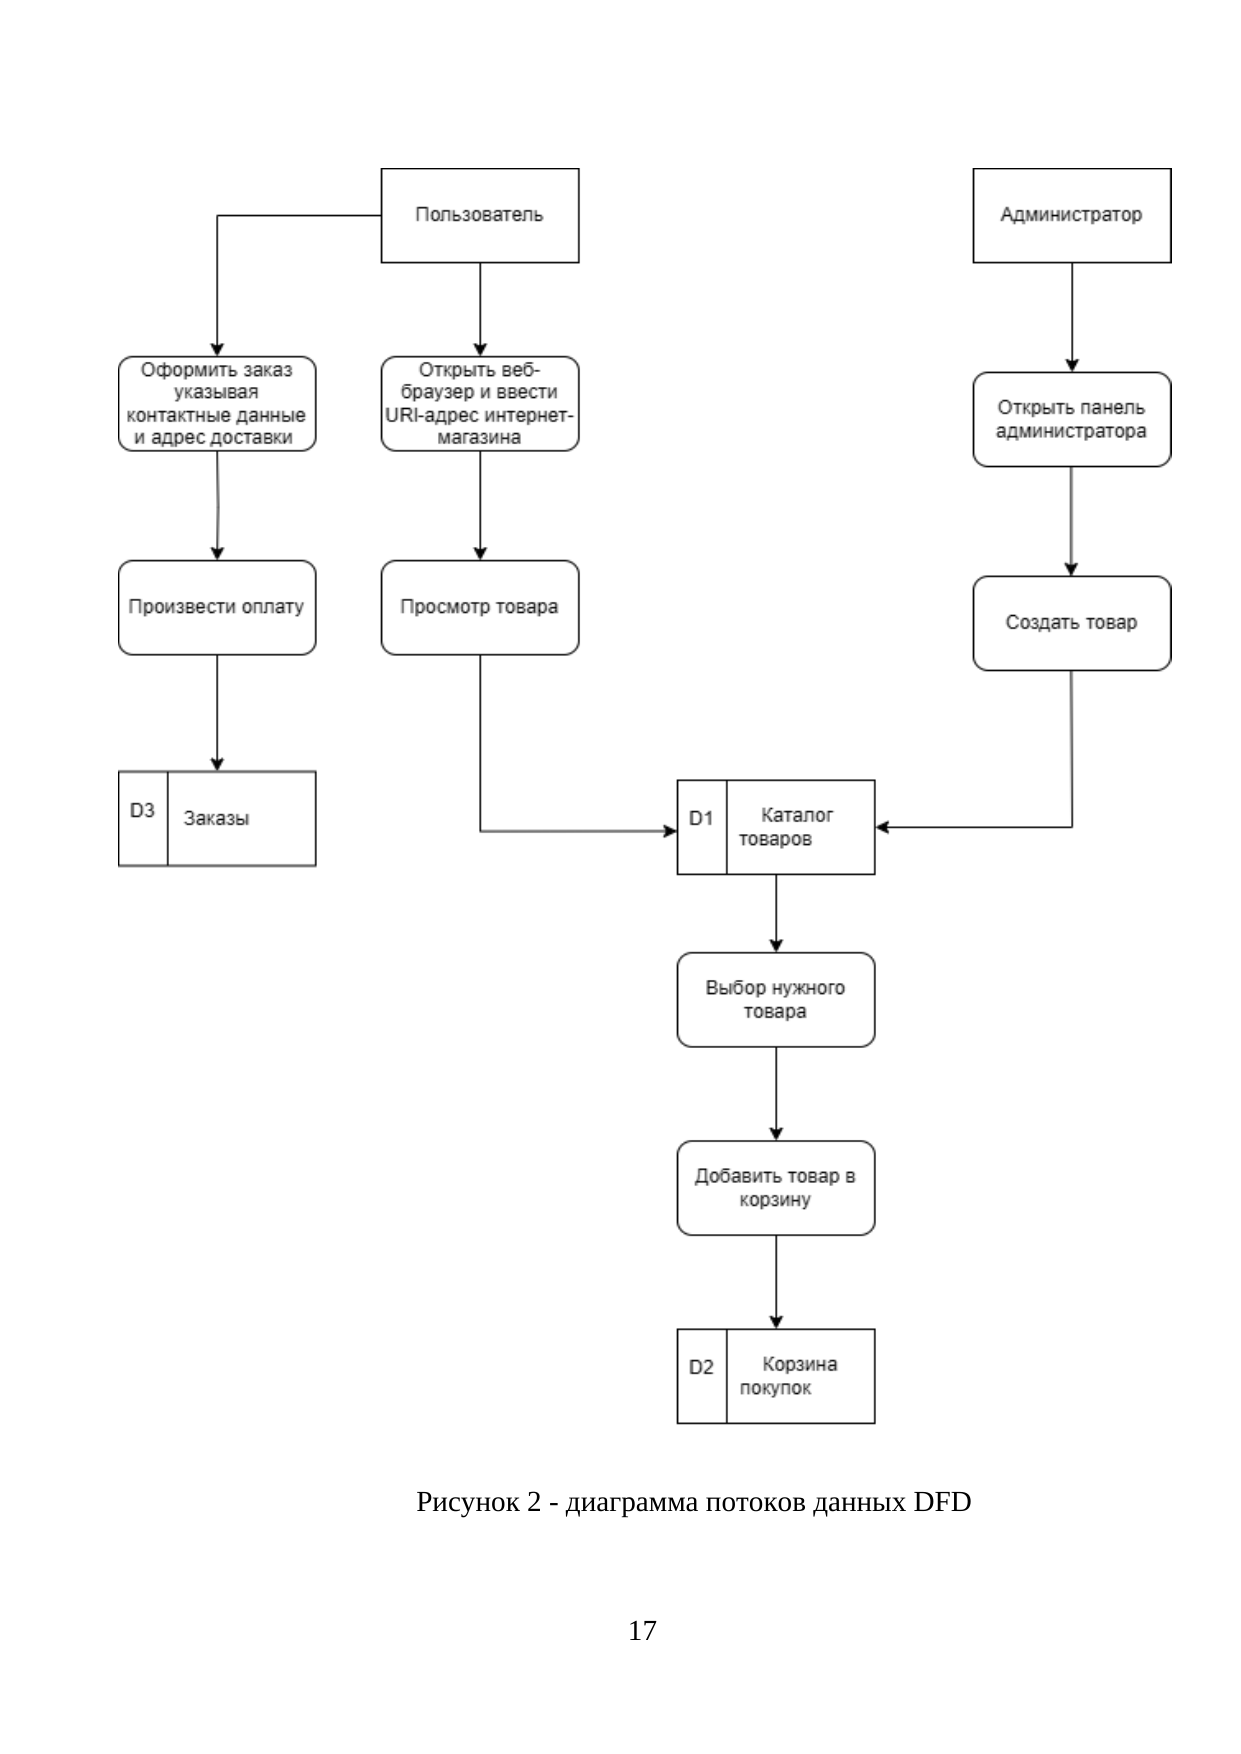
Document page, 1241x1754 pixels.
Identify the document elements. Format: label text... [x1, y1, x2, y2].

text Рисунок 2 - диаграмма потоков данных DFD [118, 1484, 1181, 1518]
picture [118, 168, 1172, 1426]
